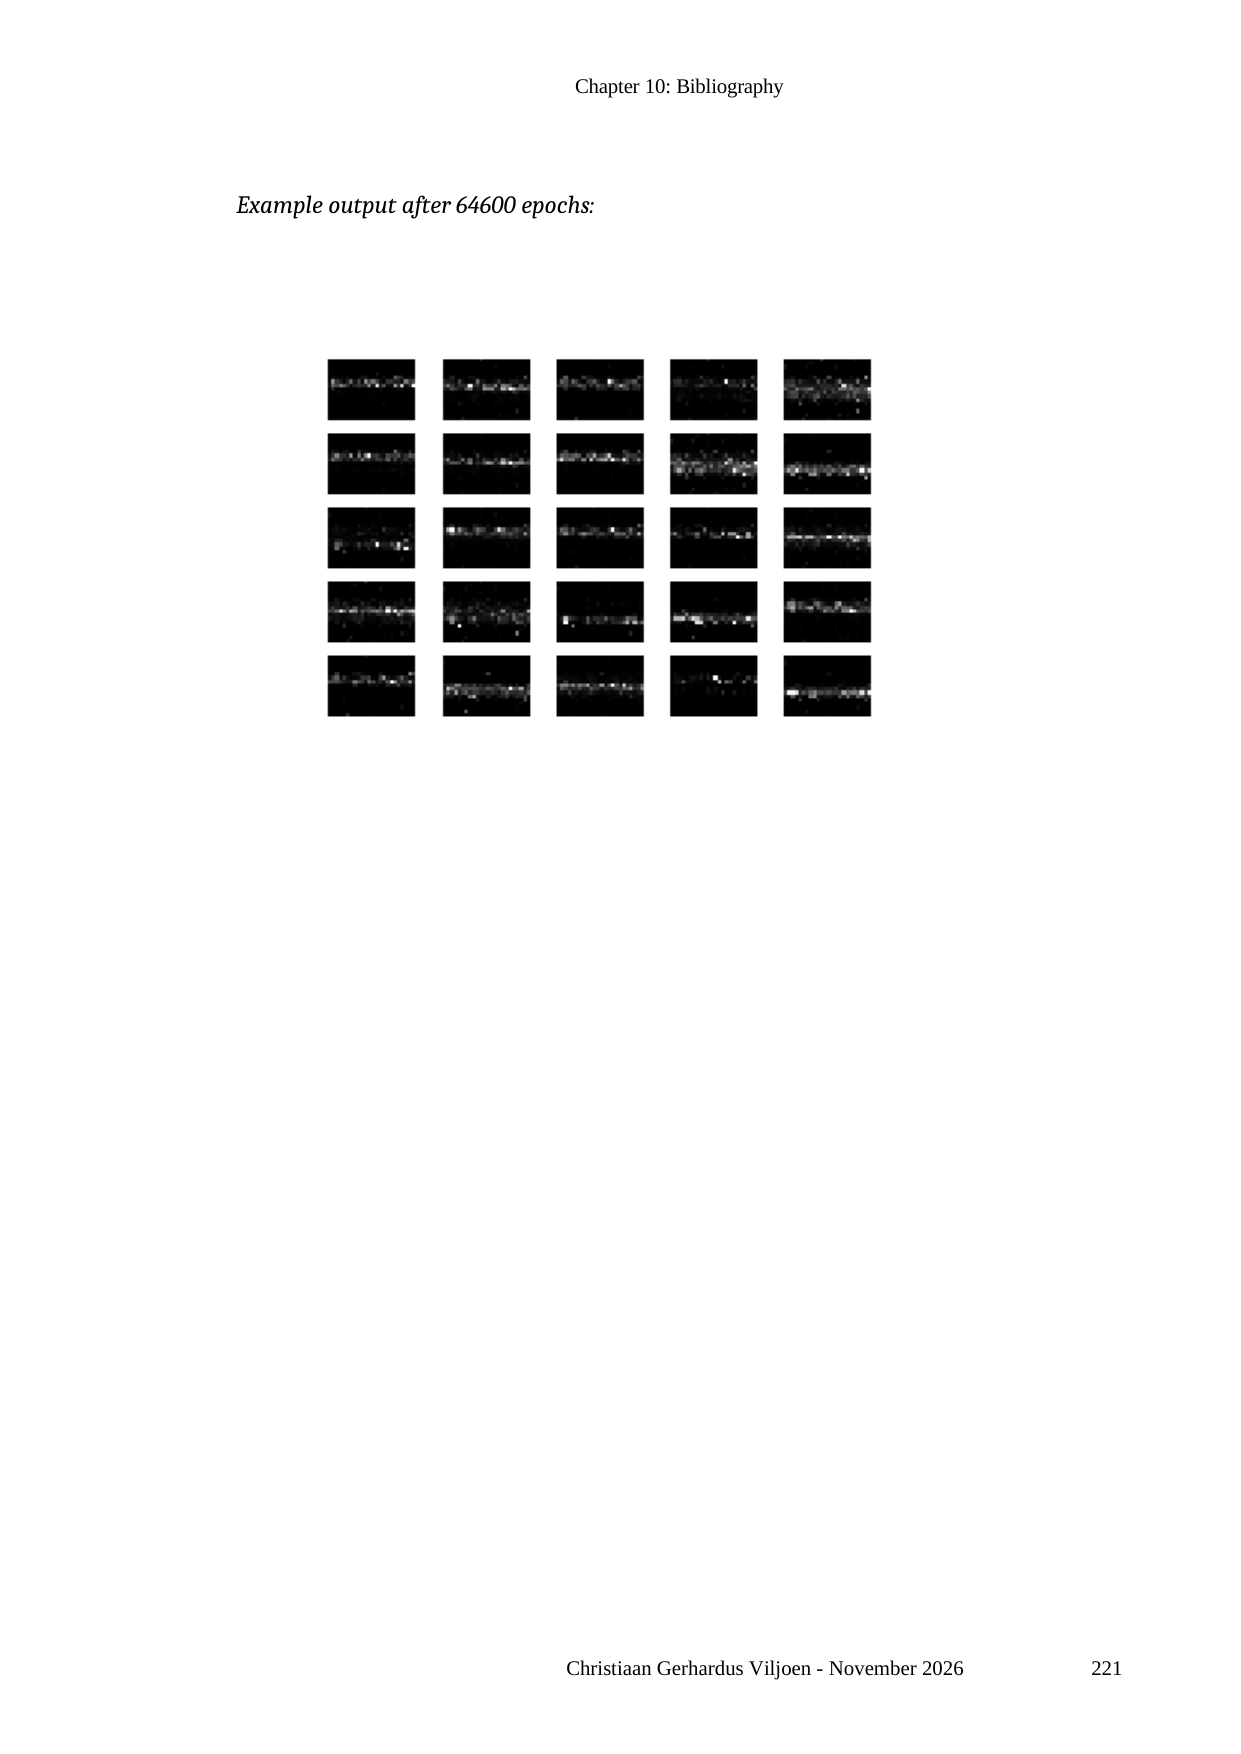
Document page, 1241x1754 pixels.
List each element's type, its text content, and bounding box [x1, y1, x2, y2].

picture [236, 302, 947, 776]
text Example output after 64600 epochs: [236, 191, 1122, 220]
